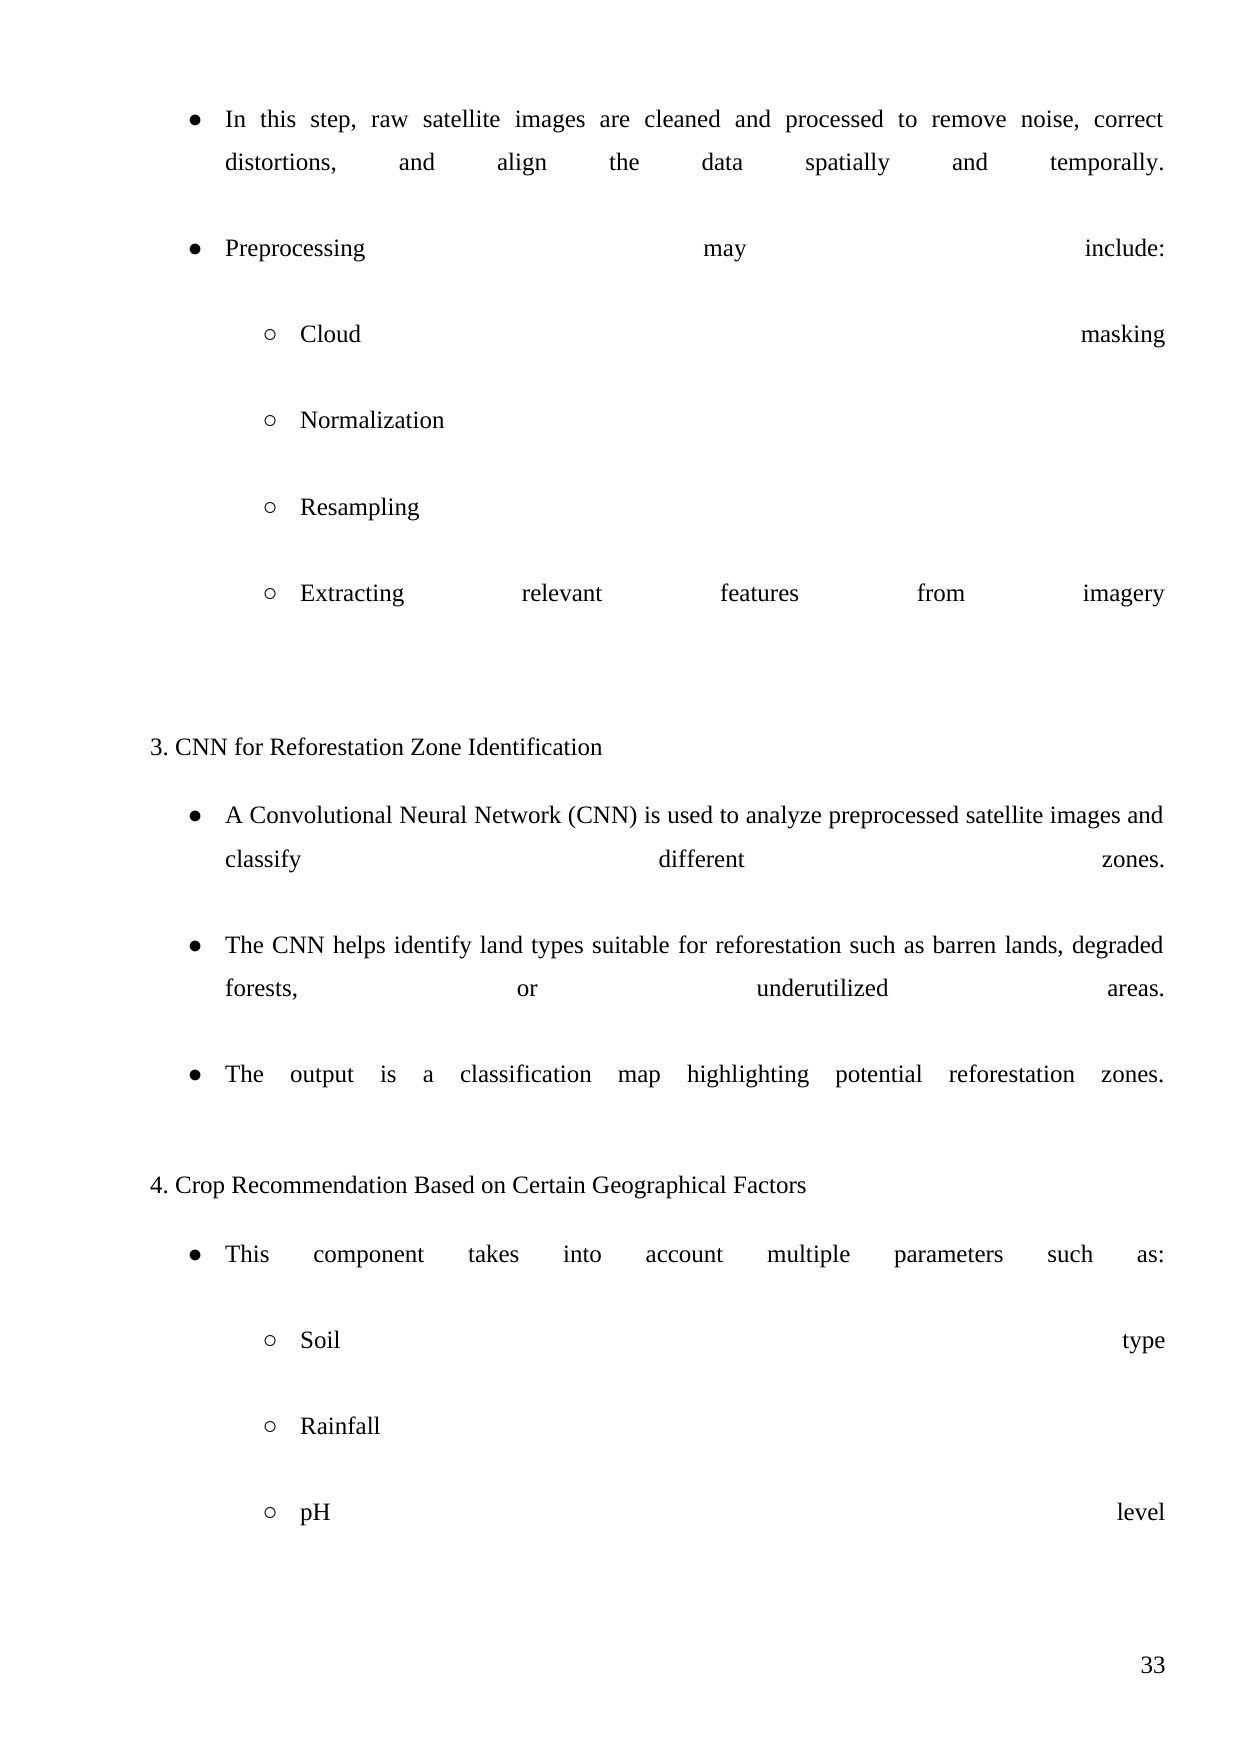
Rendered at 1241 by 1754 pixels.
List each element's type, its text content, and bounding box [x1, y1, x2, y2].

list Preprocessing may include: [187, 233, 1165, 305]
text 4. Crop Recommendation Based on Certain Geographical Factors [150, 1171, 1165, 1199]
list This component takes into account multiple parameters such as: [187, 1239, 1165, 1311]
list pH level [262, 1497, 1165, 1569]
list Rainfall [262, 1411, 1165, 1483]
list Extracting relevant features from imagery [262, 578, 1165, 650]
list Resampling [262, 492, 1165, 564]
list The CNN helps identify land types suitable for reforestation such as barren lands, degraded forests, or underutilized areas. [187, 930, 1165, 1045]
list Cloud masking [262, 319, 1165, 391]
list In this step, raw satellite images are cleaned and processed to remove noise, correct distortions, and align the data spatially and temporally. [187, 104, 1165, 219]
text 3. CNN for Reforestation Zone Identification [150, 732, 1165, 761]
list Soil type [262, 1325, 1165, 1397]
list Normalization [262, 406, 1165, 477]
list A Convolutional Neural Network (CNN) is used to analyze preprocessed satellite images and classify different zones. [187, 801, 1165, 916]
list The output is a classification map highlighting potential reforestation zones. [187, 1059, 1165, 1131]
